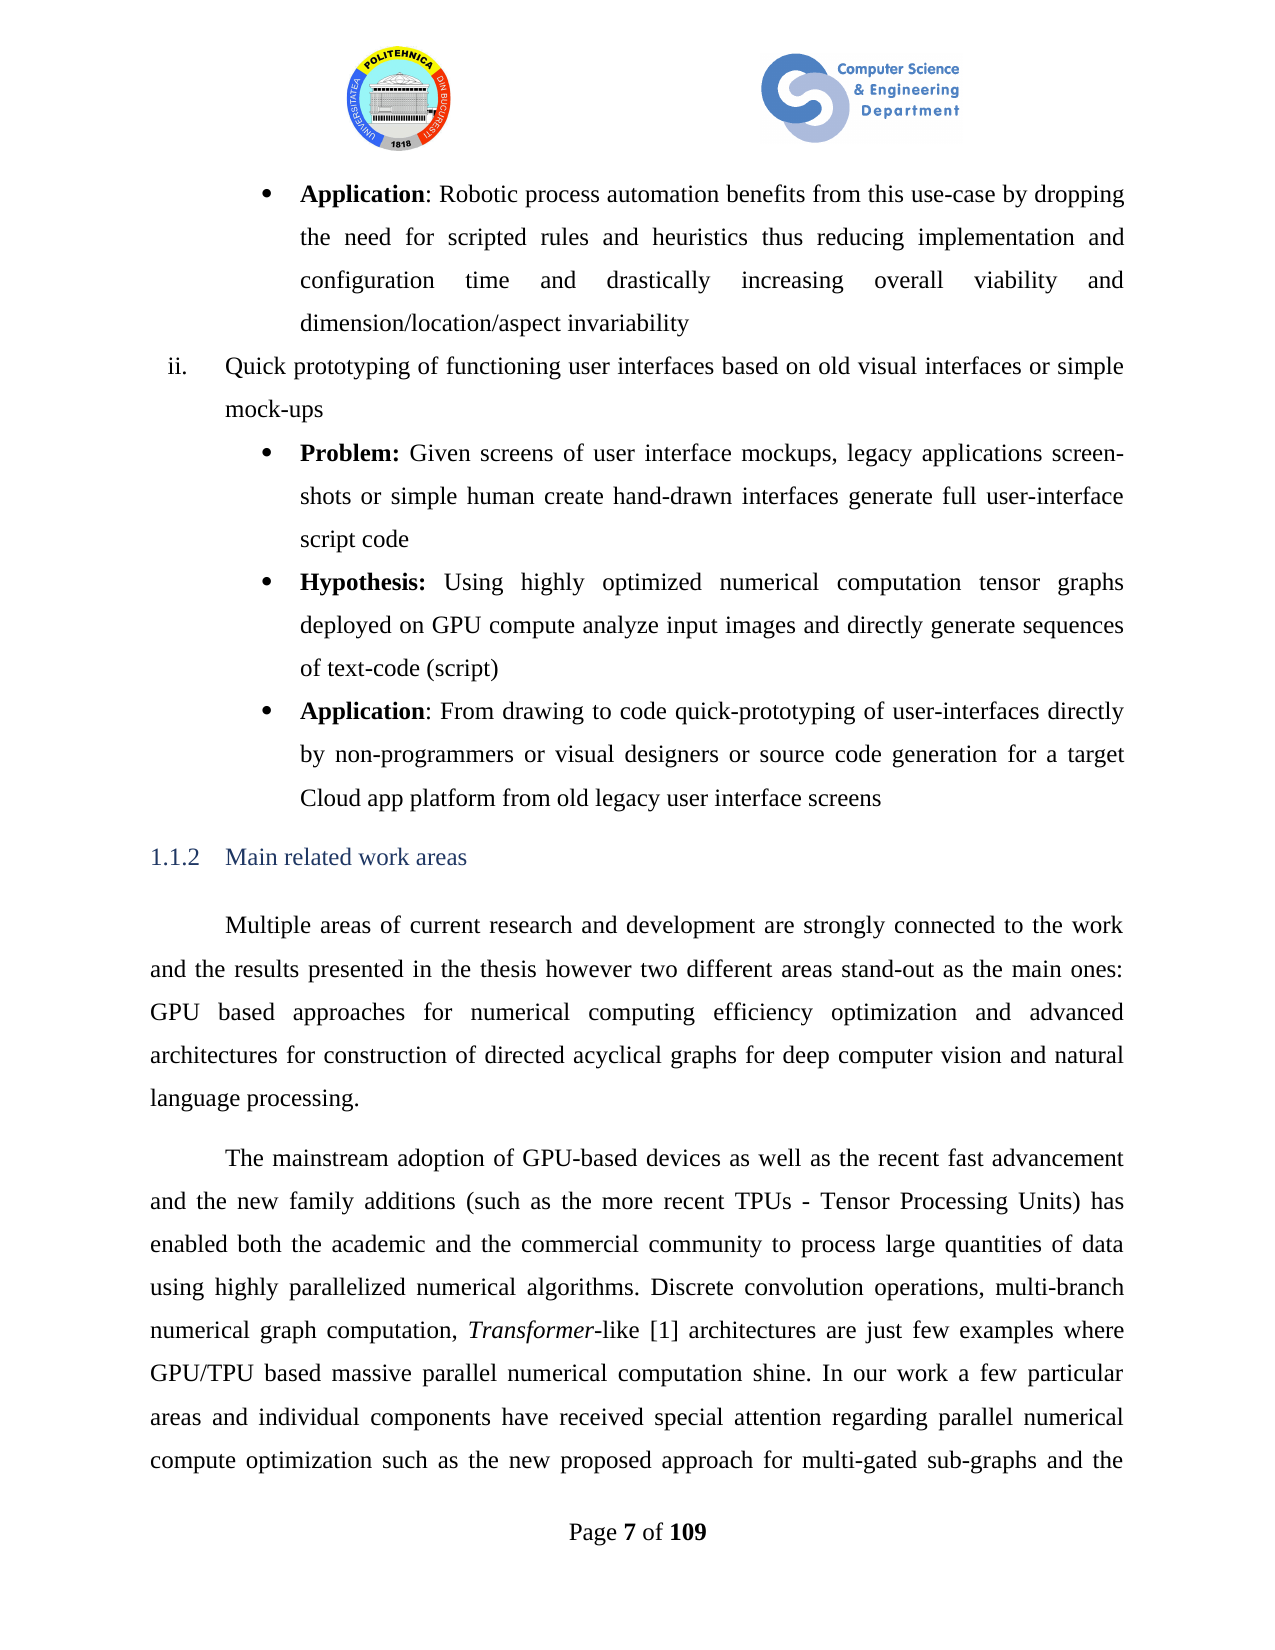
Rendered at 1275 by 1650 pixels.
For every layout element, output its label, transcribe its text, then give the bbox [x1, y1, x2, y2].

picture [346, 46, 451, 151]
text Multiple areas of current research and development are strongly connected to the work and the results presented in the thesis however two different areas stand-out as the main ones: GPU based approaches for numerical computing efficiency optimization and advanced architectures for construction of directed acyclical graphs for deep computer vision and natural language processing. [150, 911, 1125, 1112]
list Application: Robotic process automation benefits from this use-case by dropping the need for scripted rules and heuristics thus reducing implementation and configuration time and drastically increasing overall viability and dimension/location/aspect invariability [262, 179, 1125, 337]
list Quick prototyping of functioning user interfaces based on old visual interfaces or simple mock-ups [187, 351, 1125, 423]
picture [760, 53, 963, 144]
list Problem: Given screens of user interface mockups, legacy applications screen-shots or simple human create hand-drawn interfaces generate full user-interface script code [262, 438, 1125, 553]
subtitle Main related work areas [150, 842, 1125, 871]
list Hypothesis: Using highly optimized numerical computation tensor graphs deployed on GPU compute analyze input images and directly generate sequences of text-code (script) [262, 567, 1125, 682]
list Application: From drawing to code quick-prototyping of user-interfaces directly by non-programmers or visual designers or source code generation for a target Cloud app platform from old legacy user interface screens [262, 696, 1125, 811]
